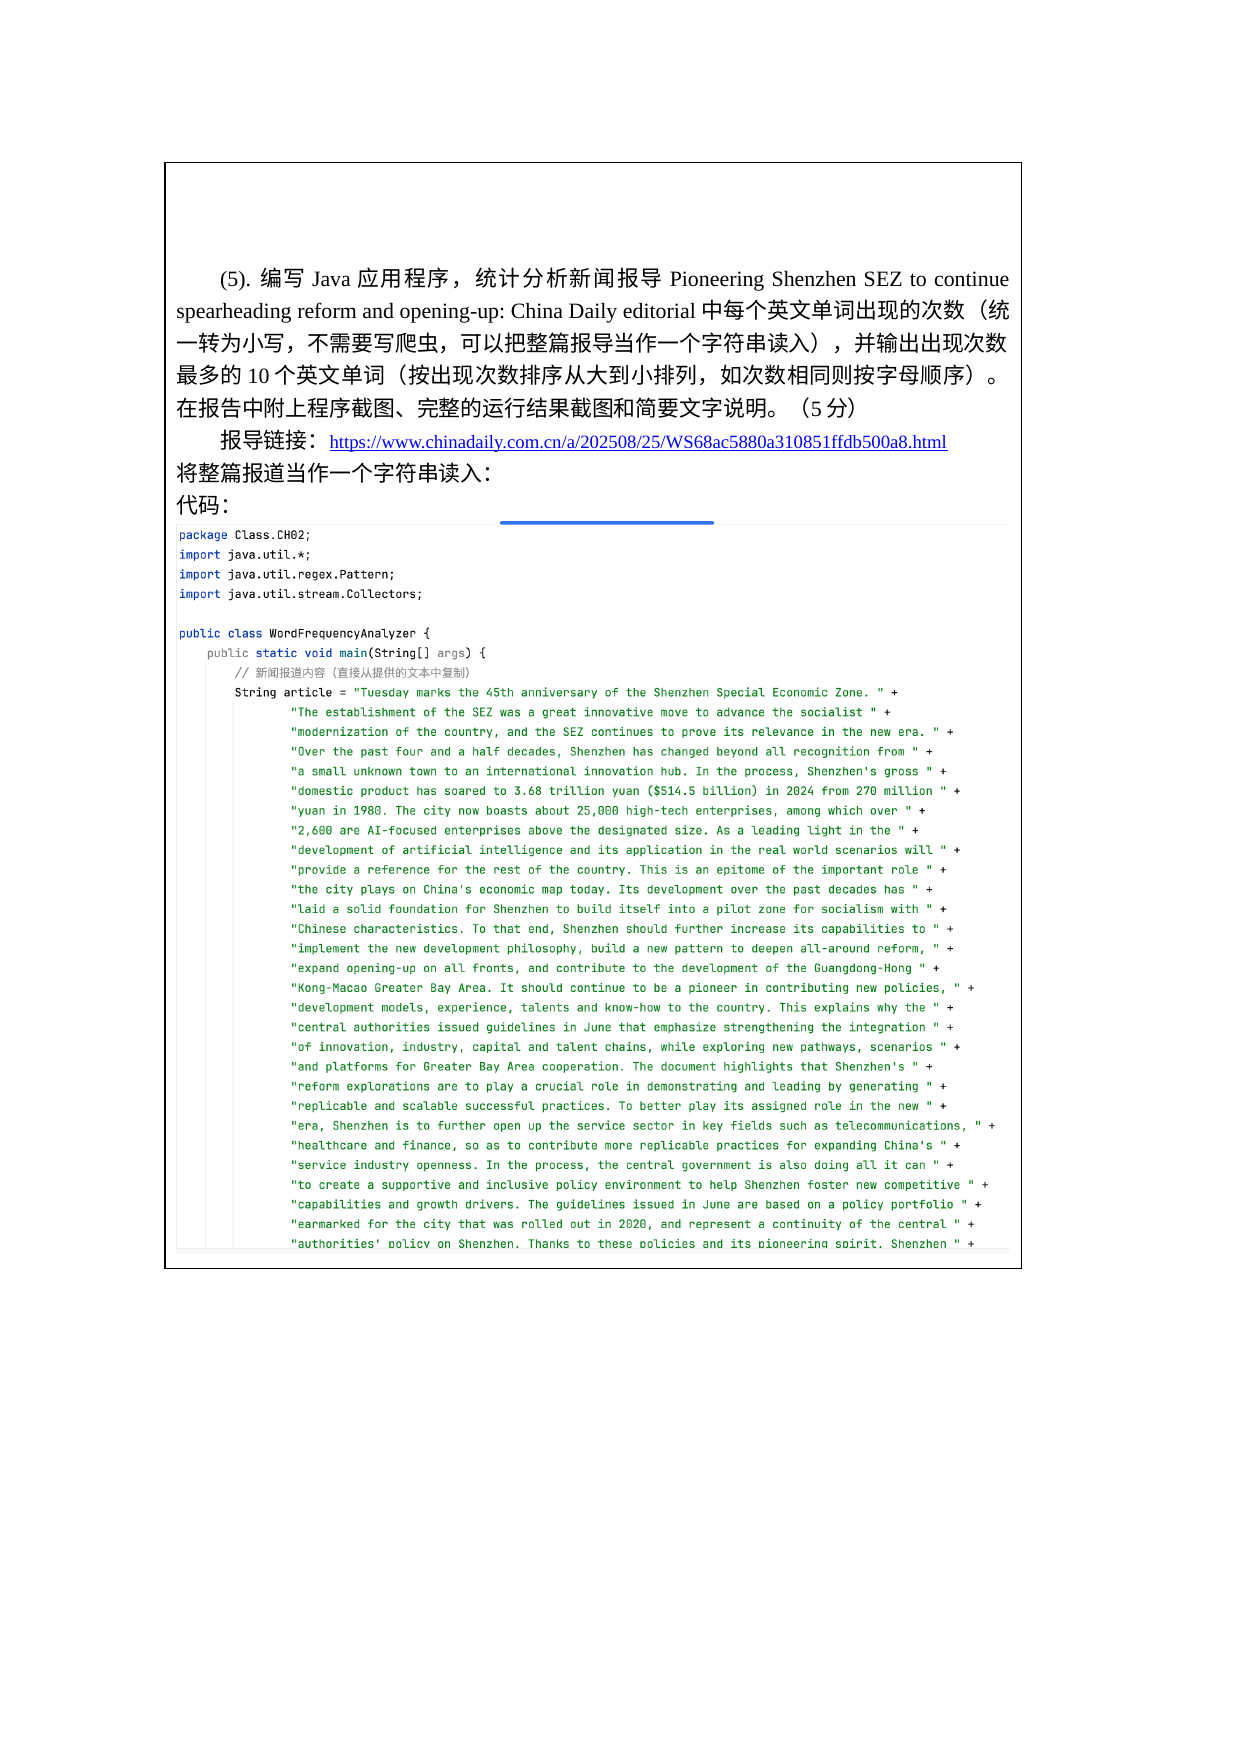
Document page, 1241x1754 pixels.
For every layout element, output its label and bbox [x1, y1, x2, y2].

table_header [166, 163, 1021, 1268]
picture [176, 520, 1010, 1253]
